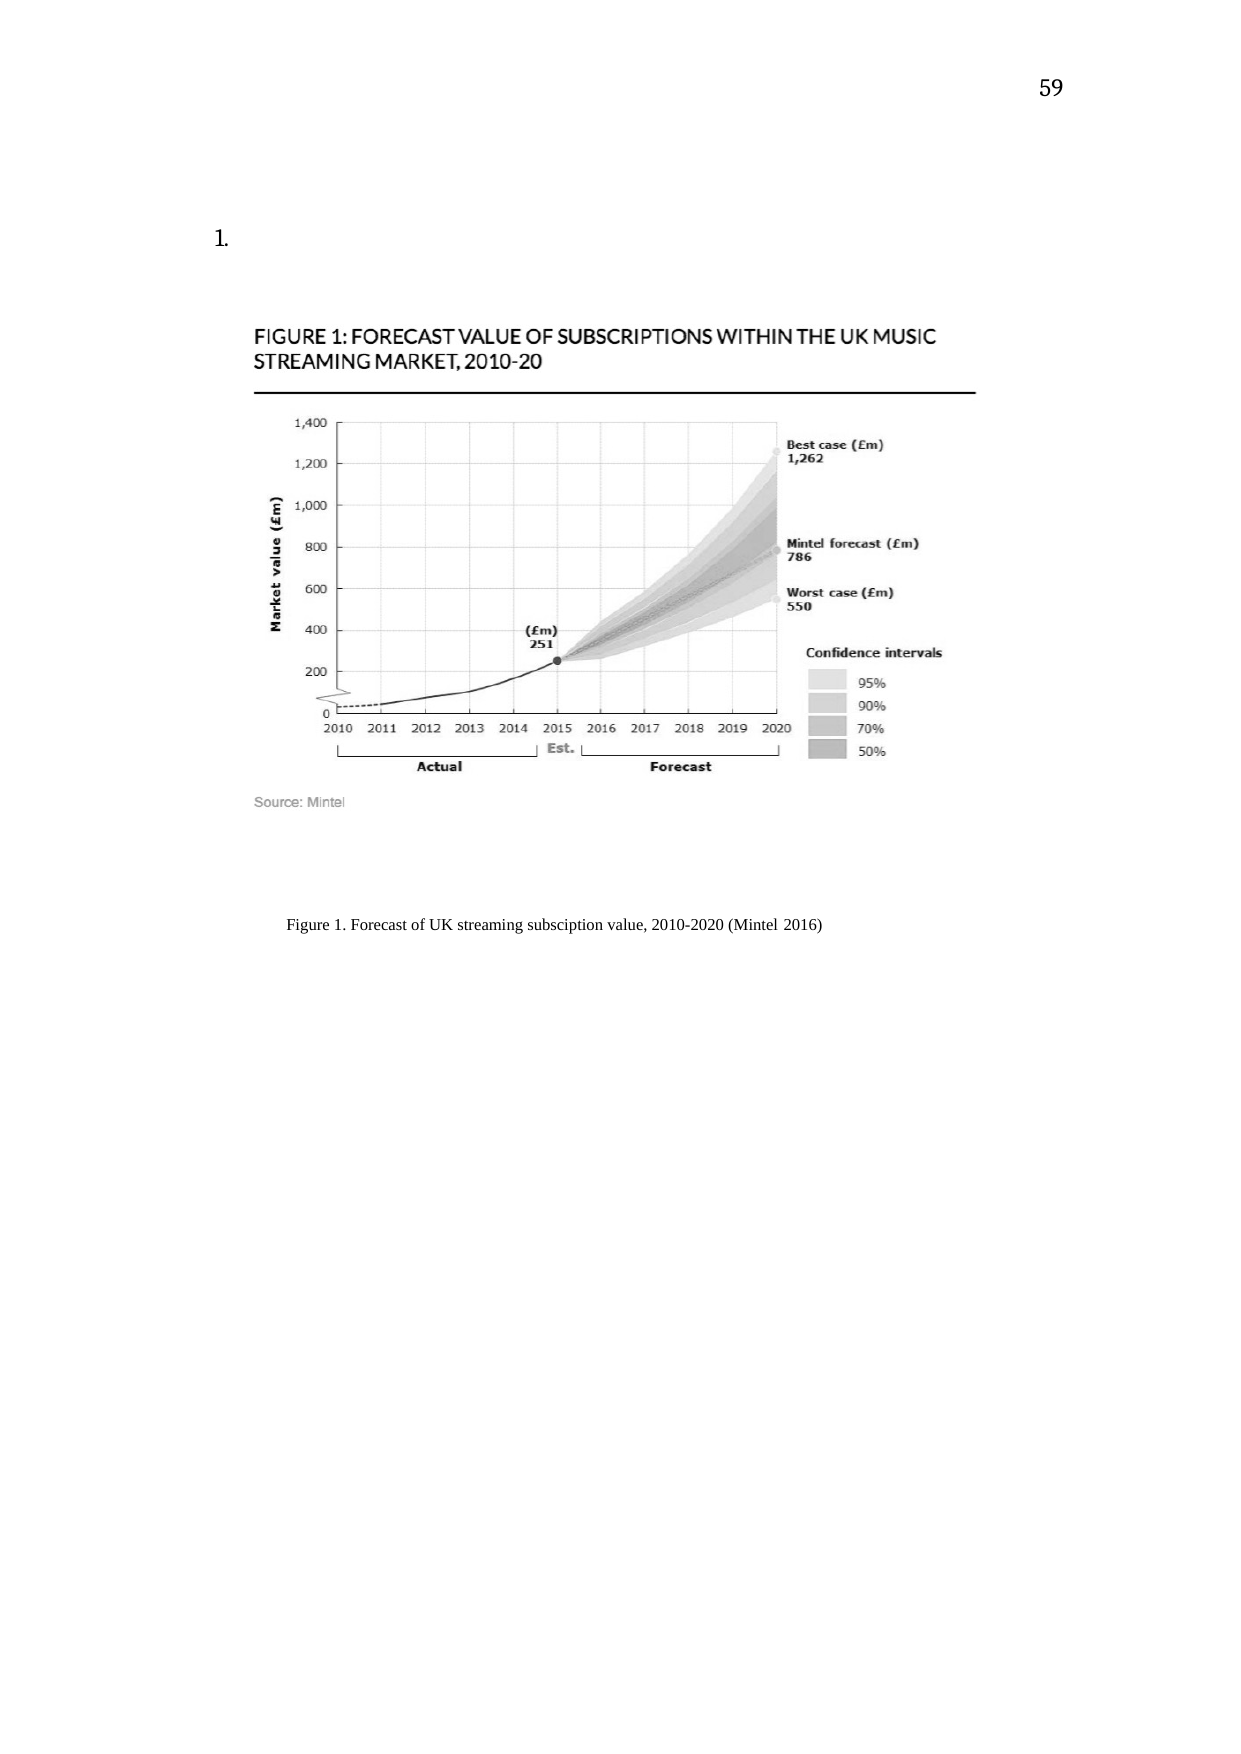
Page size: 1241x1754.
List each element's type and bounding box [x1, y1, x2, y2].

picture [231, 309, 1009, 851]
